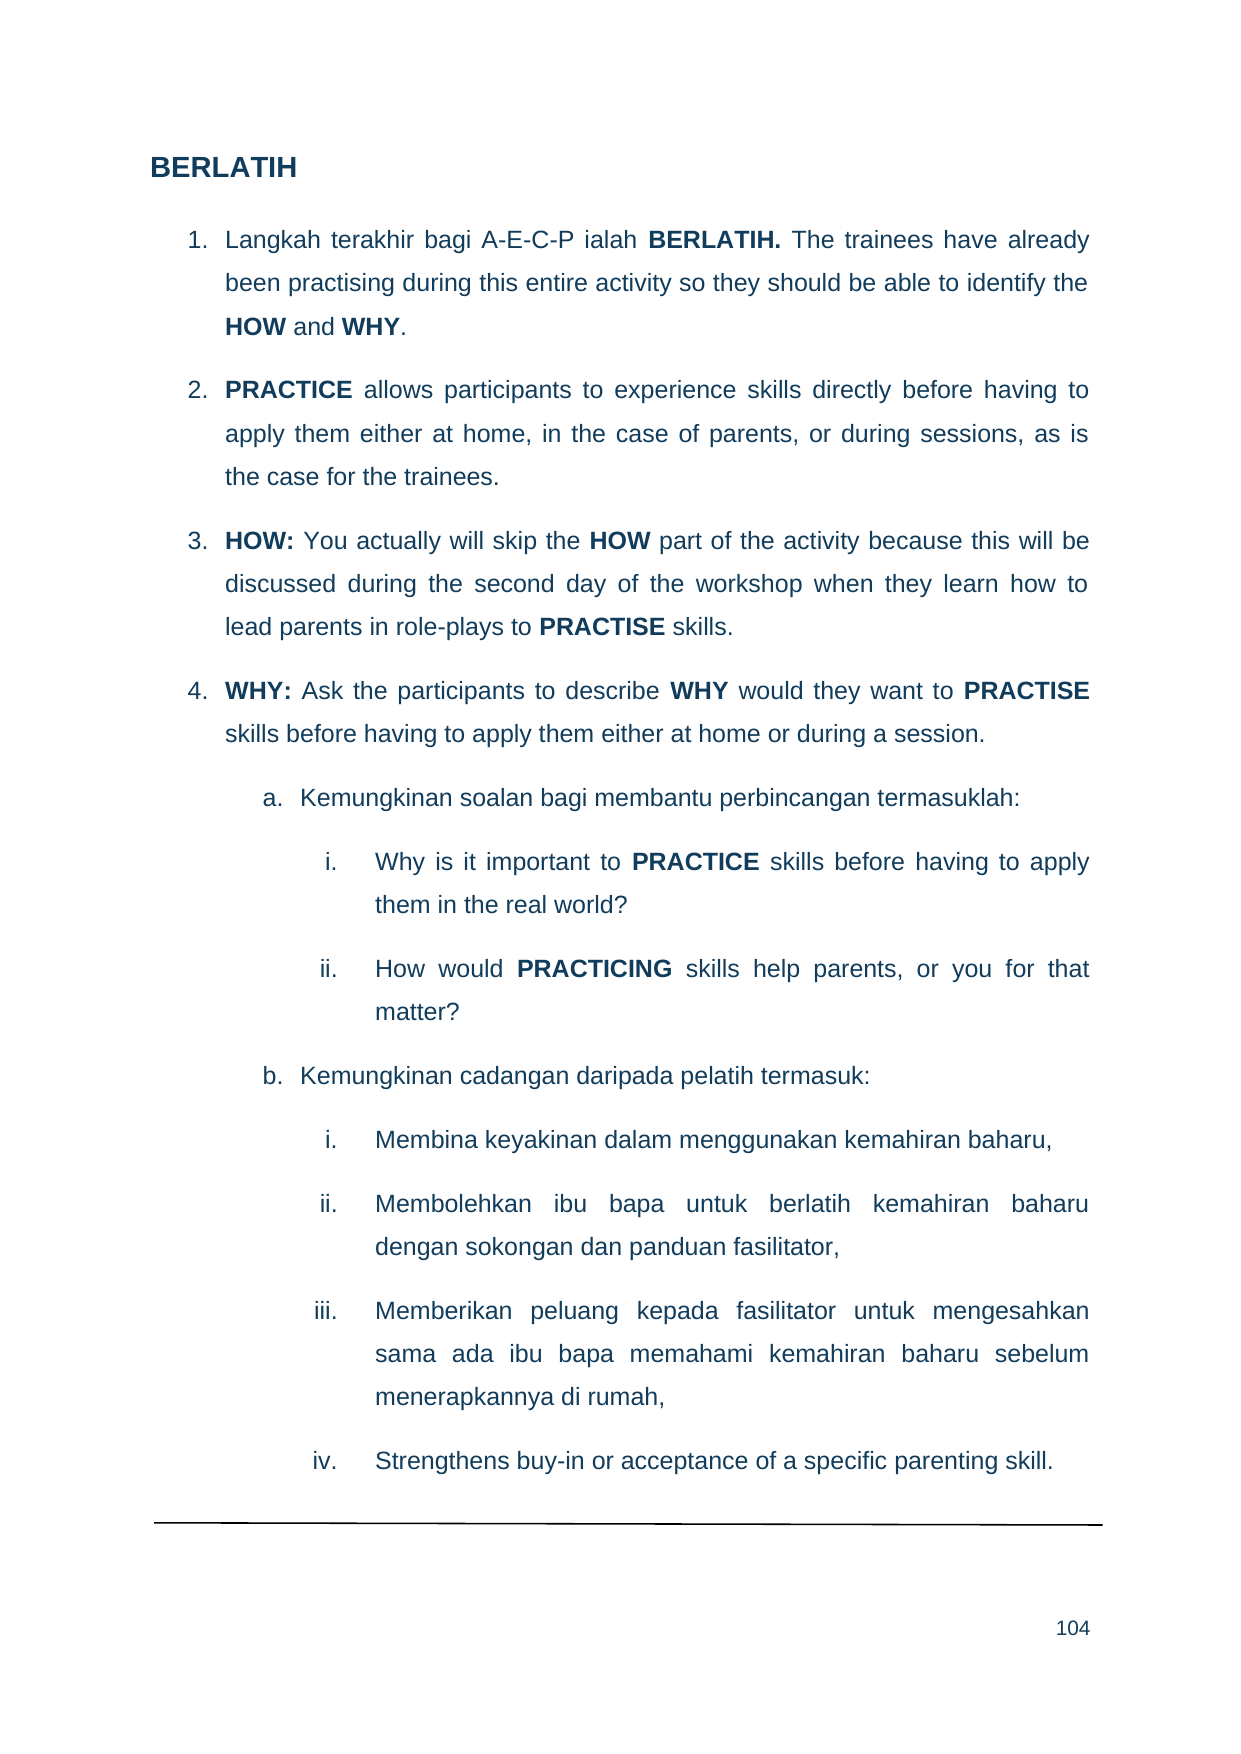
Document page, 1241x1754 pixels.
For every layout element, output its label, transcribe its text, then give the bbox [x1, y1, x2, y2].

list HOW: You actually will skip the HOW part of the activity because this will be discussed during the second day of the workshop when they learn how to lead parents in role-plays to PRACTISE skills. [187, 526, 1090, 641]
list Membina keyakinan dalam menggunakan kemahiran baharu, [337, 1125, 1090, 1154]
list Why is it important to PRACTICE skills before having to apply them in the real world? [337, 847, 1090, 919]
list PRACTICE allows participants to experience skills directly before having to apply them either at home, in the case of parents, or during sessions, as is the case for the trainees. [187, 376, 1090, 491]
list Langkah terakhir bagi A-E-C-P ialah BERLATIH. The trainees have already been practising during this entire activity so they should be able to identify the HOW and WHY. [187, 225, 1090, 340]
list How would PRACTICING skills help parents, or you for that matter? [337, 954, 1090, 1026]
list Membolehkan ibu bapa untuk berlatih kemahiran baharu dengan sokongan dan panduan fasilitator, [337, 1189, 1090, 1261]
list Memberikan peluang kepada fasilitator untuk mengesahkan sama ada ibu bapa memahami kemahiran baharu sebelum menerapkannya di rumah, [337, 1296, 1090, 1411]
subtitle BERLATIH [150, 150, 1090, 183]
list Kemungkinan cadangan daripada pelatih termasuk: [262, 1061, 1090, 1090]
list Strengthens buy-in or acceptance of a specific parenting skill. [337, 1446, 1090, 1475]
list Kemungkinan soalan bagi membantu perbincangan termasuklah: [262, 783, 1090, 812]
list WHY: Ask the participants to describe WHY would they want to PRACTISE skills before having to apply them either at home or during a session. [187, 676, 1090, 748]
